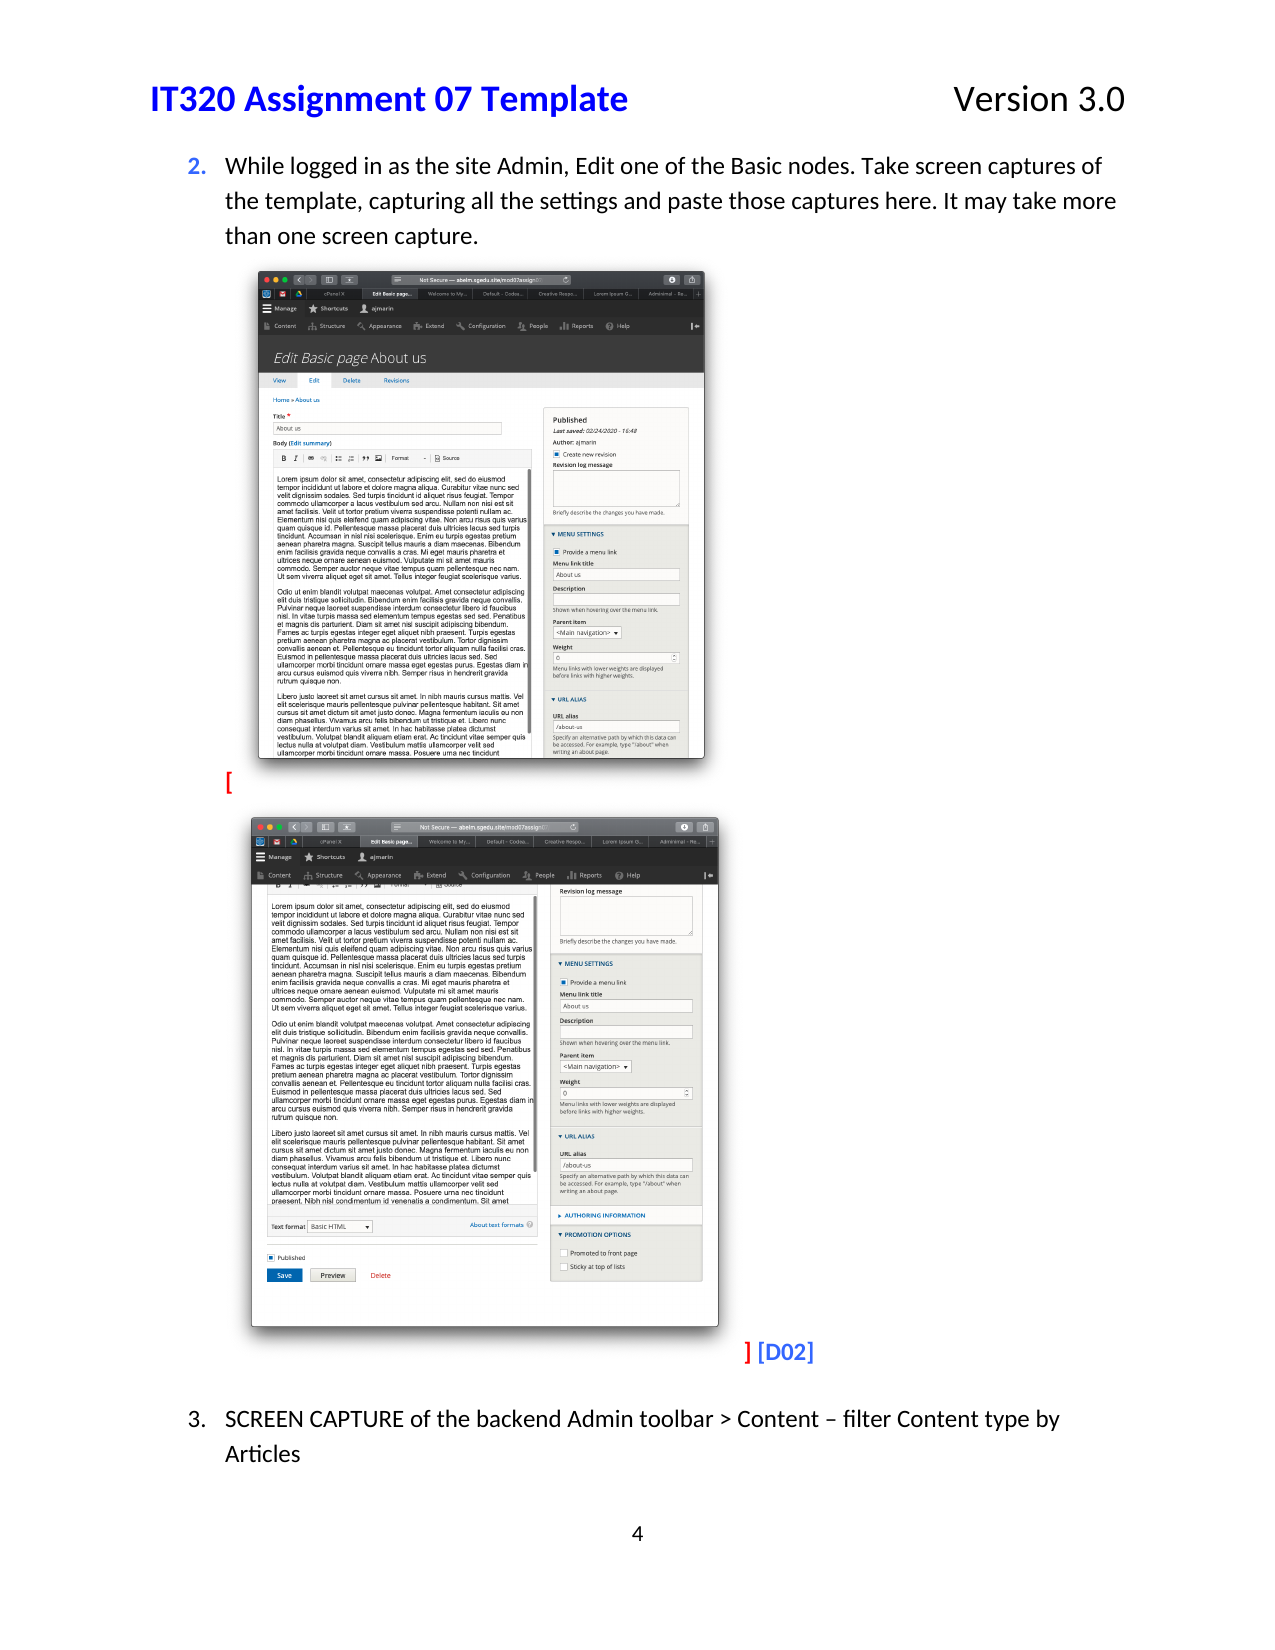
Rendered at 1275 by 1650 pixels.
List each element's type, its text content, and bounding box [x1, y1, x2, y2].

picture [233, 255, 729, 791]
list SCREEN CAPTURE of the backend Admin toolbar > Content – filter Content type by Articles [187, 1403, 1125, 1469]
picture [225, 800, 744, 1361]
